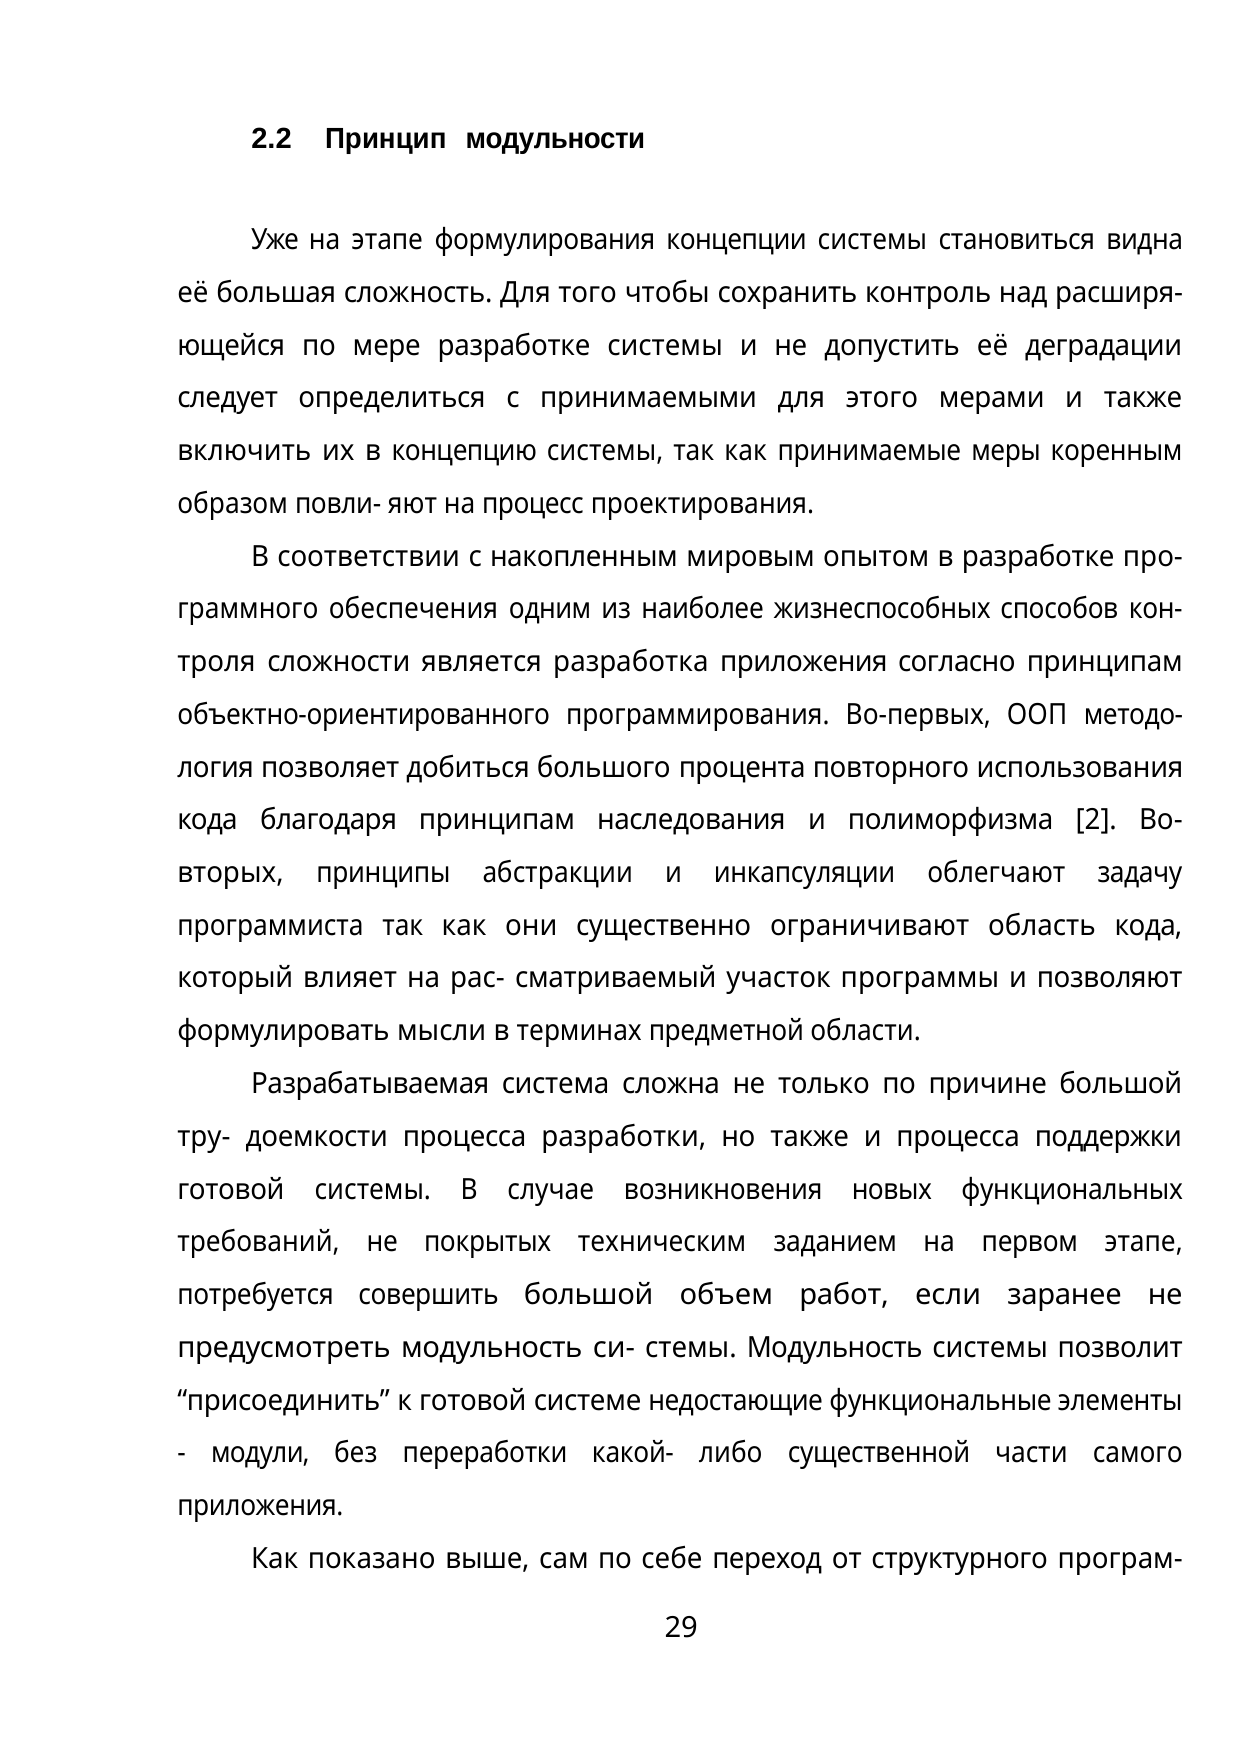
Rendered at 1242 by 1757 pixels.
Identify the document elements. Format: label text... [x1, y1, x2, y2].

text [177, 1537, 1183, 1577]
subtitle Принцип модульности [251, 121, 1194, 155]
text Разрабатываемая система сложна не только по причине большой тру- доемкости процесса разработки, но также и процесса поддержки готовой системы. В случае возникновения новых функциональных требований, не покрытых техническим заданием на первом этапе, потребуется совершить большой объем работ, если заранее не предусмотреть модульность си- стемы. Модульность системы позволит “присоединить” к готовой системе недостающие функциональные элементы - модули, без переработки какой- либо существенной части самого приложения. [177, 1062, 1183, 1524]
text Уже на этапе формулирования концепции системы становиться видна её большая сложность. Для того чтобы сохранить контроль над расширя- ющейся по мере разработке системы и не допустить её деградации следует определиться с принимаемыми для этого мерами и также включить их в концепцию системы, так как принимаемые меры коренным образом повли- яют на процесс проектирования. [177, 218, 1183, 522]
text В соответствии с накопленным мировым опытом в разработке про- граммного обеспечения одним из наиболее жизнеспособных способов кон- троля сложности является разработка приложения согласно принципам объектно-ориентированного программирования. Во-первых, ООП методо- логия позволяет добиться большого процента повторного использования кода благодаря принципам наследования и полиморфизма [2]. Во-вторых, принципы абстракции и инкапсуляции облегчают задачу программиста так как они существенно ограничивают область кода, который влияет на рас- сматриваемый участок программы и позволяют формулировать мысли в терминах предметной области. [177, 535, 1183, 1049]
